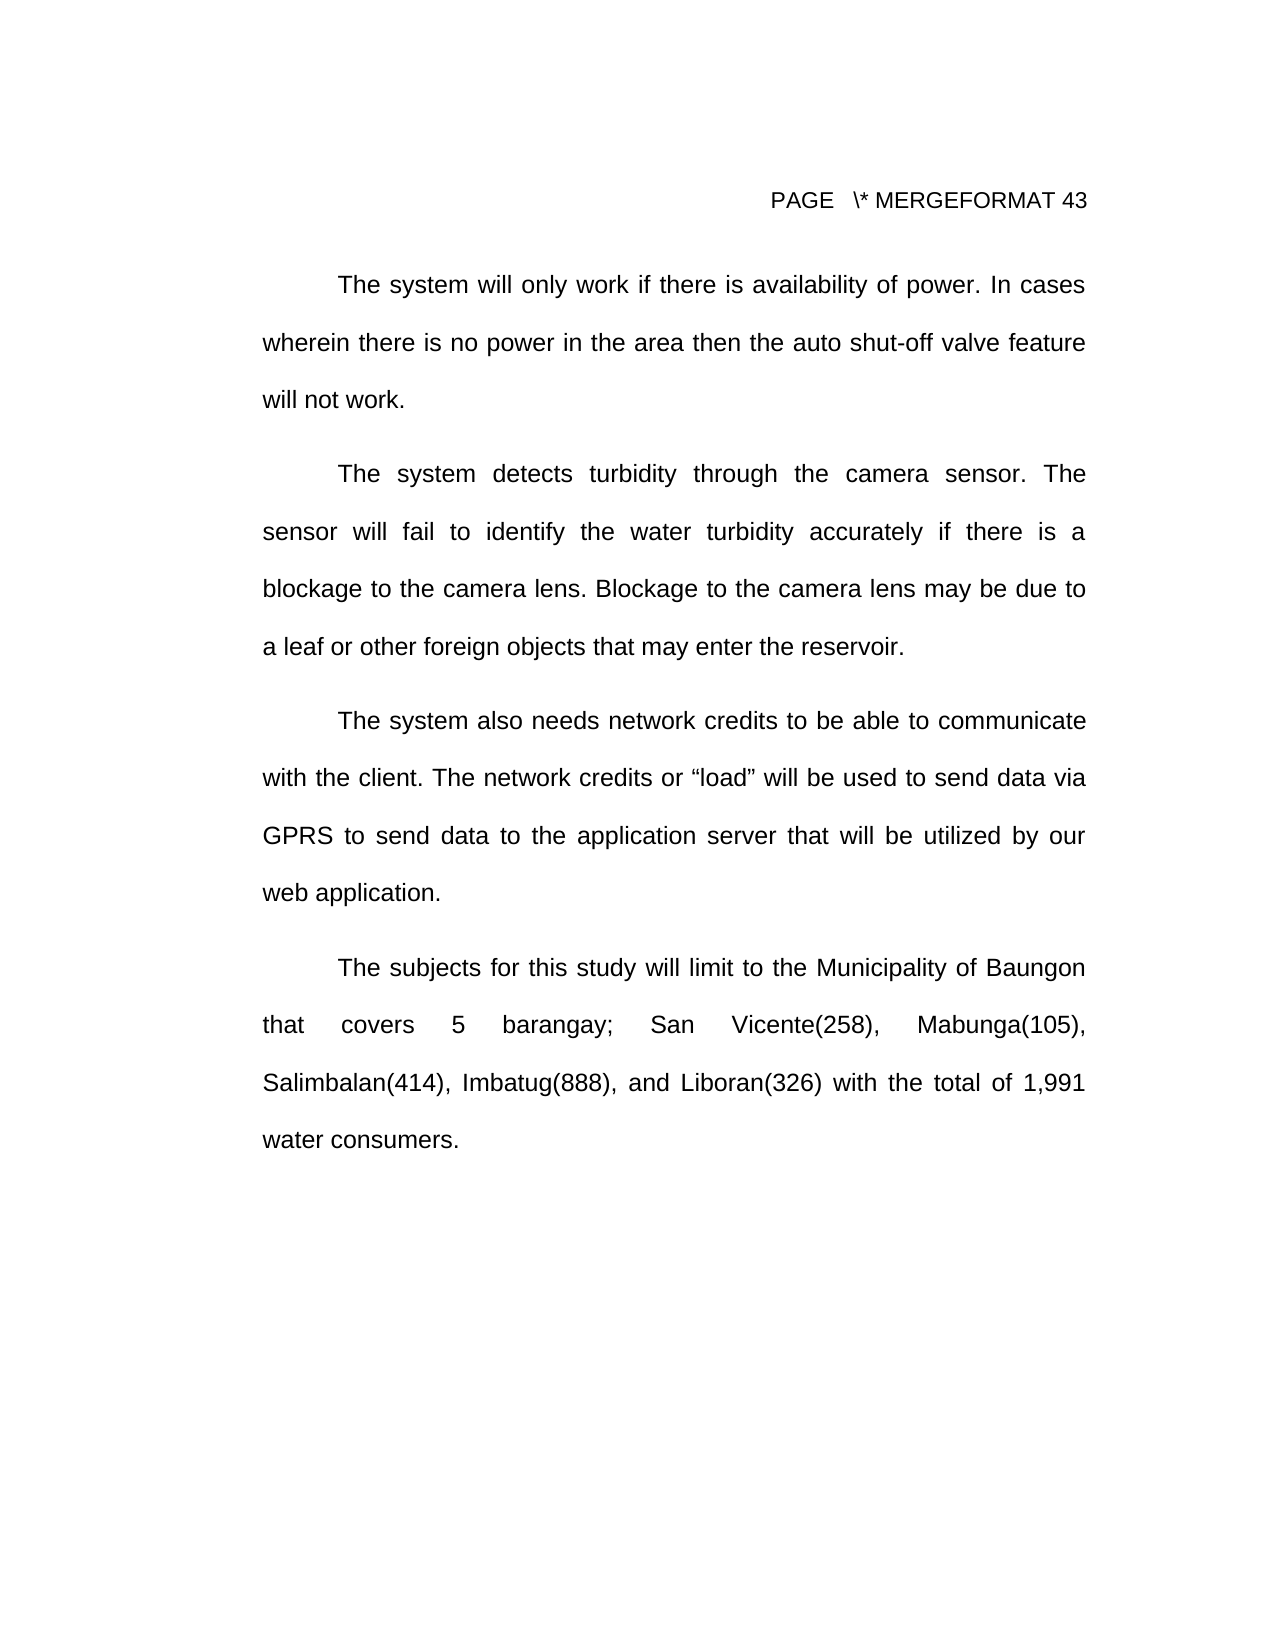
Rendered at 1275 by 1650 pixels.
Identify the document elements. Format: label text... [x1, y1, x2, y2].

text The system will only work if there is availability of power. In cases wherein there is no power in the area then the auto shut-off valve feature will not work. [262, 270, 1087, 414]
text The system also needs network credits to be able to communicate with the client. The network credits or “load” will be used to send data via GPRS to send data to the application server that will be utilized by our web application. [262, 706, 1087, 907]
text The system detects turbidity through the camera sensor. The sensor will fail to identify the water turbidity accurately if there is a blockage to the camera lens. Blockage to the camera lens may be due to a leaf or other foreign objects that may enter the reservoir. [262, 459, 1087, 660]
text The subjects for this study will limit to the Municipality of Baungon that covers 5 barangay; San Vicente(258), Mabunga(105), Salimbalan(414), Imbatug(888), and Liboran(326) with the total of 1,991 water consumers. [262, 952, 1087, 1154]
